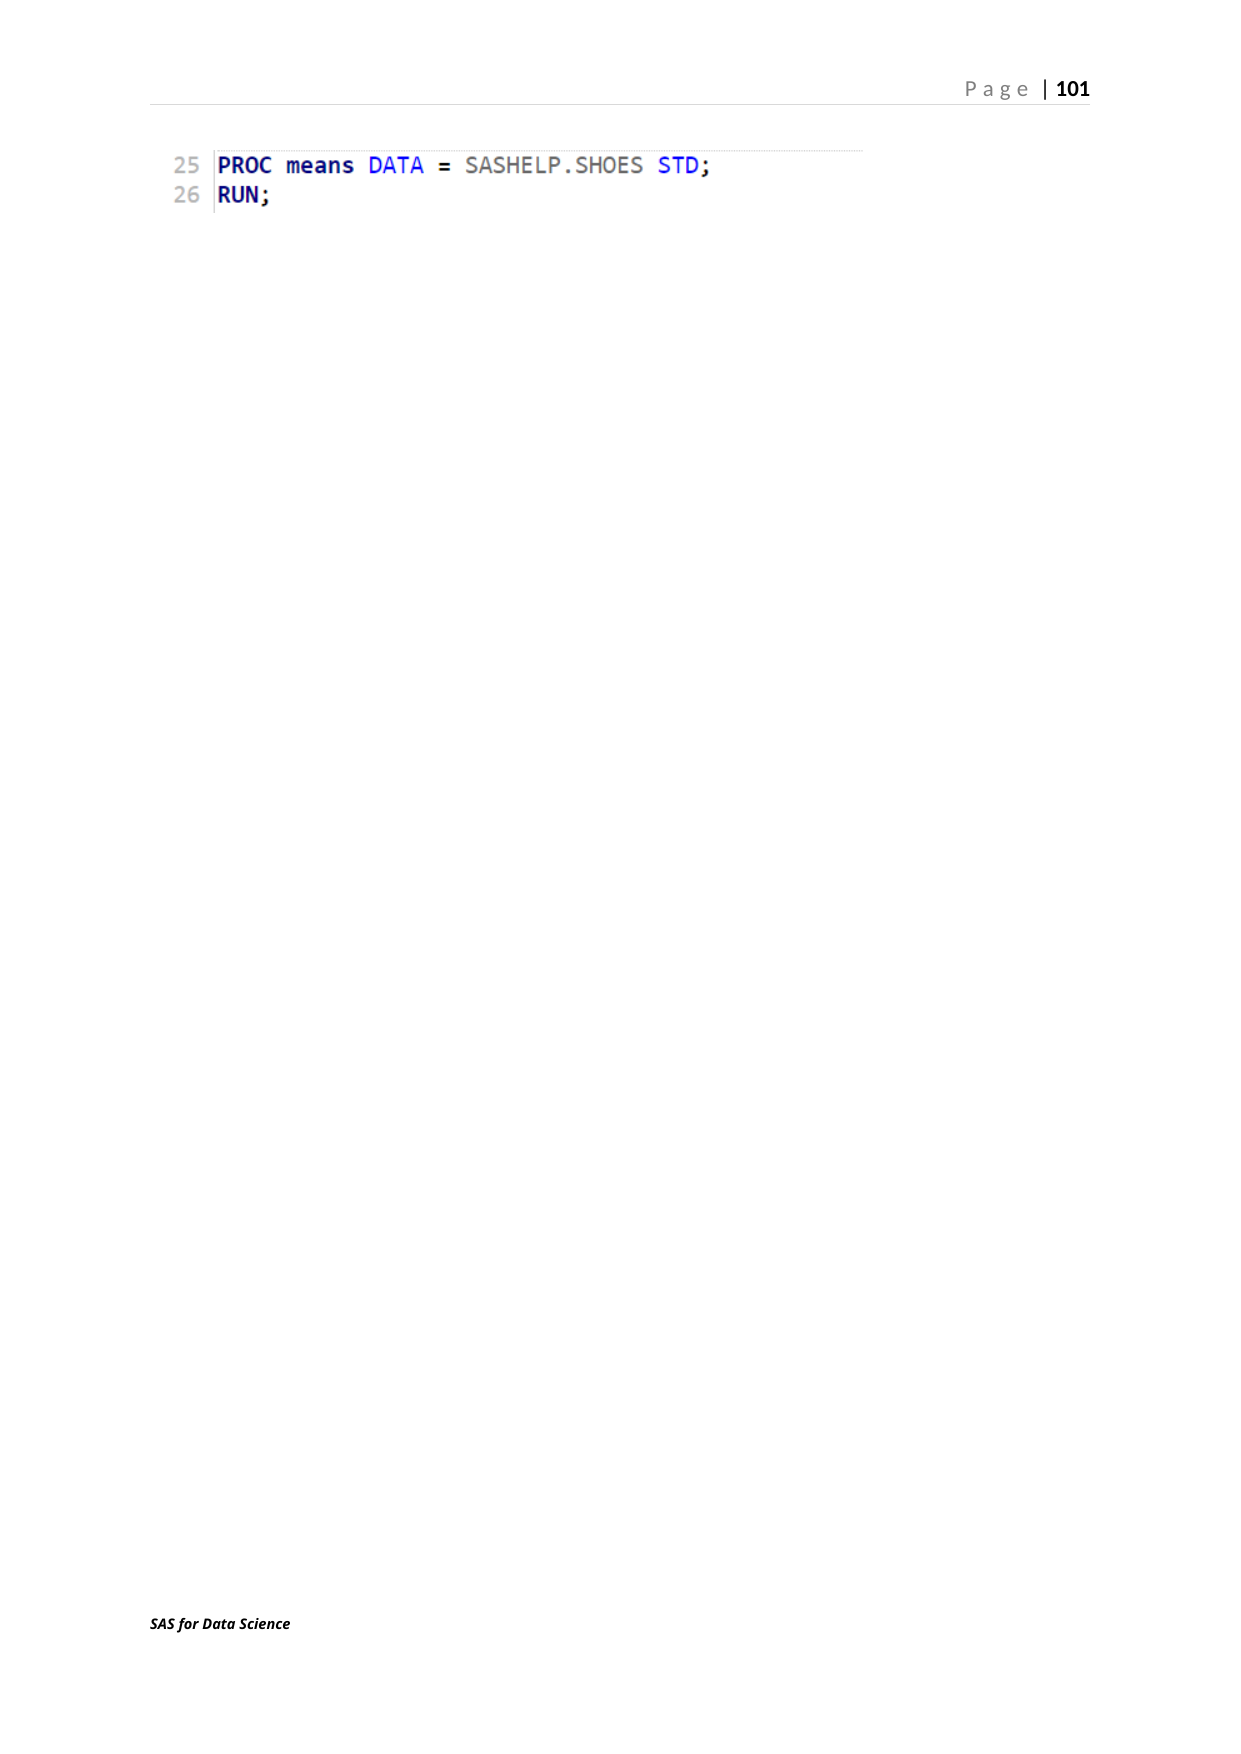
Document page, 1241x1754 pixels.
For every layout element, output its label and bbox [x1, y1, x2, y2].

picture [150, 150, 864, 213]
